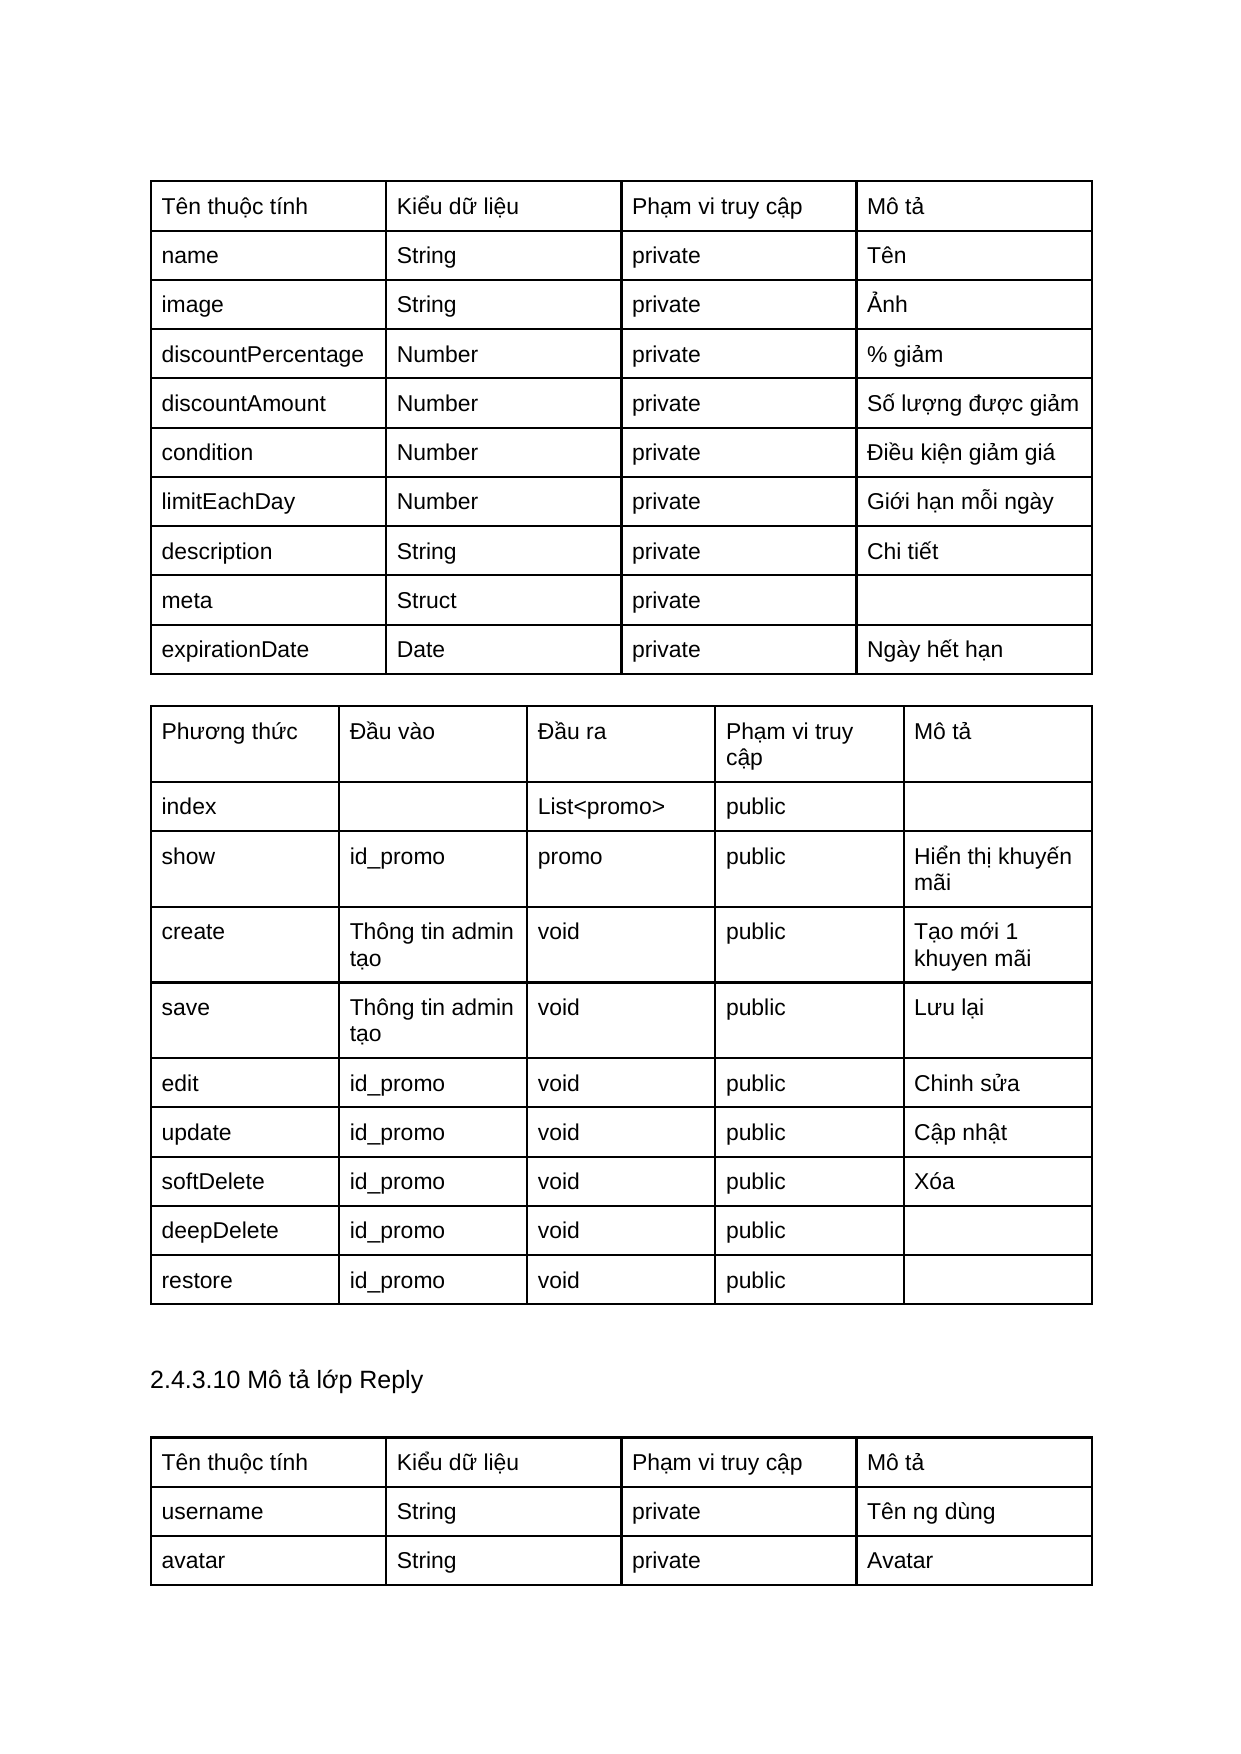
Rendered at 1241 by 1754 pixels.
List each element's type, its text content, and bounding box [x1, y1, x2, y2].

table_cell private [623, 527, 855, 574]
table_cell condition [152, 429, 385, 476]
table_cell Chi tiết [858, 527, 1091, 574]
table_header Mô tả [905, 707, 1091, 781]
table_cell limitEachDay [152, 478, 385, 525]
table_header Phạm vi truy cập [716, 707, 903, 781]
table_header Tên thuộc tính [152, 1439, 385, 1486]
table_cell String [387, 527, 620, 574]
table_header Phạm vi truy cập [623, 182, 855, 229]
subtitle 2.4.3.10 Mô tả lớp Reply [150, 1365, 1090, 1393]
table_cell public [716, 908, 903, 981]
table_cell public [716, 1256, 903, 1303]
table_cell meta [152, 576, 385, 624]
table_cell private [623, 281, 855, 328]
table_cell % giảm [858, 330, 1091, 377]
table_cell Xóa [905, 1158, 1091, 1205]
table_cell void [528, 984, 714, 1057]
table_cell void [528, 1158, 714, 1205]
table_cell private [623, 576, 855, 624]
table_cell private [623, 626, 855, 673]
table_cell private [623, 478, 855, 525]
table_cell Giới hạn mỗi ngày [858, 478, 1091, 525]
table_cell public [716, 832, 903, 906]
table_cell deepDelete [152, 1207, 338, 1254]
table_cell image [152, 281, 385, 328]
table_cell public [716, 984, 903, 1057]
table_cell Ảnh [858, 281, 1091, 328]
table_cell private [623, 1537, 855, 1584]
table_cell update [152, 1108, 338, 1156]
table_cell show [152, 832, 338, 906]
table_cell void [528, 908, 714, 981]
table_cell List<promo> [528, 783, 714, 830]
table_cell void [528, 1108, 714, 1156]
table_cell private [623, 330, 855, 377]
table_cell Hiển thị khuyến mãi [905, 832, 1091, 906]
table_cell Number [387, 330, 620, 377]
table_cell Ngày hết hạn [858, 626, 1091, 673]
table_cell Chinh sửa [905, 1059, 1091, 1106]
table_cell Cập nhật [905, 1108, 1091, 1156]
table_cell index [152, 783, 338, 830]
table_cell public [716, 783, 903, 830]
table_cell Tên [858, 232, 1091, 279]
table_cell Number [387, 429, 620, 476]
table_cell void [528, 1059, 714, 1106]
table_cell String [387, 281, 620, 328]
table_cell [905, 783, 1091, 830]
table_cell private [623, 429, 855, 476]
table_cell Thông tin admin tạo [340, 908, 526, 981]
table_header Phương thức [152, 707, 338, 781]
table_cell Number [387, 379, 620, 427]
table_cell avatar [152, 1537, 385, 1584]
table_header Mô tả [858, 182, 1091, 229]
table_header Tên thuộc tính [152, 182, 385, 229]
table_cell softDelete [152, 1158, 338, 1205]
table_header Mô tả [858, 1439, 1091, 1486]
table_cell id_promo [340, 832, 526, 906]
table_cell username [152, 1488, 385, 1535]
table_cell discountAmount [152, 379, 385, 427]
table_cell id_promo [340, 1059, 526, 1106]
table_cell save [152, 984, 338, 1057]
table_cell Number [387, 478, 620, 525]
table_cell private [623, 1488, 855, 1535]
table_cell public [716, 1059, 903, 1106]
table_cell Tên ng dùng [858, 1488, 1091, 1535]
table_header Phạm vi truy cập [623, 1439, 855, 1486]
table_cell restore [152, 1256, 338, 1303]
table_cell public [716, 1108, 903, 1156]
table_cell edit [152, 1059, 338, 1106]
table_cell Điều kiện giảm giá [858, 429, 1091, 476]
table_cell void [528, 1207, 714, 1254]
table_cell id_promo [340, 1108, 526, 1156]
table_header Đầu vào [340, 707, 526, 781]
table_cell expirationDate [152, 626, 385, 673]
table_cell name [152, 232, 385, 279]
table_cell Thông tin admin tạo [340, 984, 526, 1057]
table_cell id_promo [340, 1207, 526, 1254]
table_cell String [387, 1488, 620, 1535]
table_cell Date [387, 626, 620, 673]
table_cell Struct [387, 576, 620, 624]
table_header Kiểu dữ liệu [387, 182, 620, 229]
table_cell String [387, 232, 620, 279]
table_cell Lưu lại [905, 984, 1091, 1057]
table_cell [858, 576, 1091, 624]
table_cell private [623, 232, 855, 279]
table_cell id_promo [340, 1256, 526, 1303]
table_header Kiểu dữ liệu [387, 1439, 620, 1486]
table_cell String [387, 1537, 620, 1584]
table_cell private [623, 379, 855, 427]
table_cell public [716, 1207, 903, 1254]
table_cell description [152, 527, 385, 574]
table_cell create [152, 908, 338, 981]
table_cell public [716, 1158, 903, 1205]
table_cell [905, 1207, 1091, 1254]
table_cell Số lượng được giảm [858, 379, 1091, 427]
table_cell discountPercentage [152, 330, 385, 377]
table_cell id_promo [340, 1158, 526, 1205]
table_cell void [528, 1256, 714, 1303]
table_cell [340, 783, 526, 830]
table_cell Avatar [858, 1537, 1091, 1584]
table_cell [905, 1256, 1091, 1303]
table_cell promo [528, 832, 714, 906]
table_cell Tạo mới 1 khuyen mãi [905, 908, 1091, 981]
table_header Đầu ra [528, 707, 714, 781]
